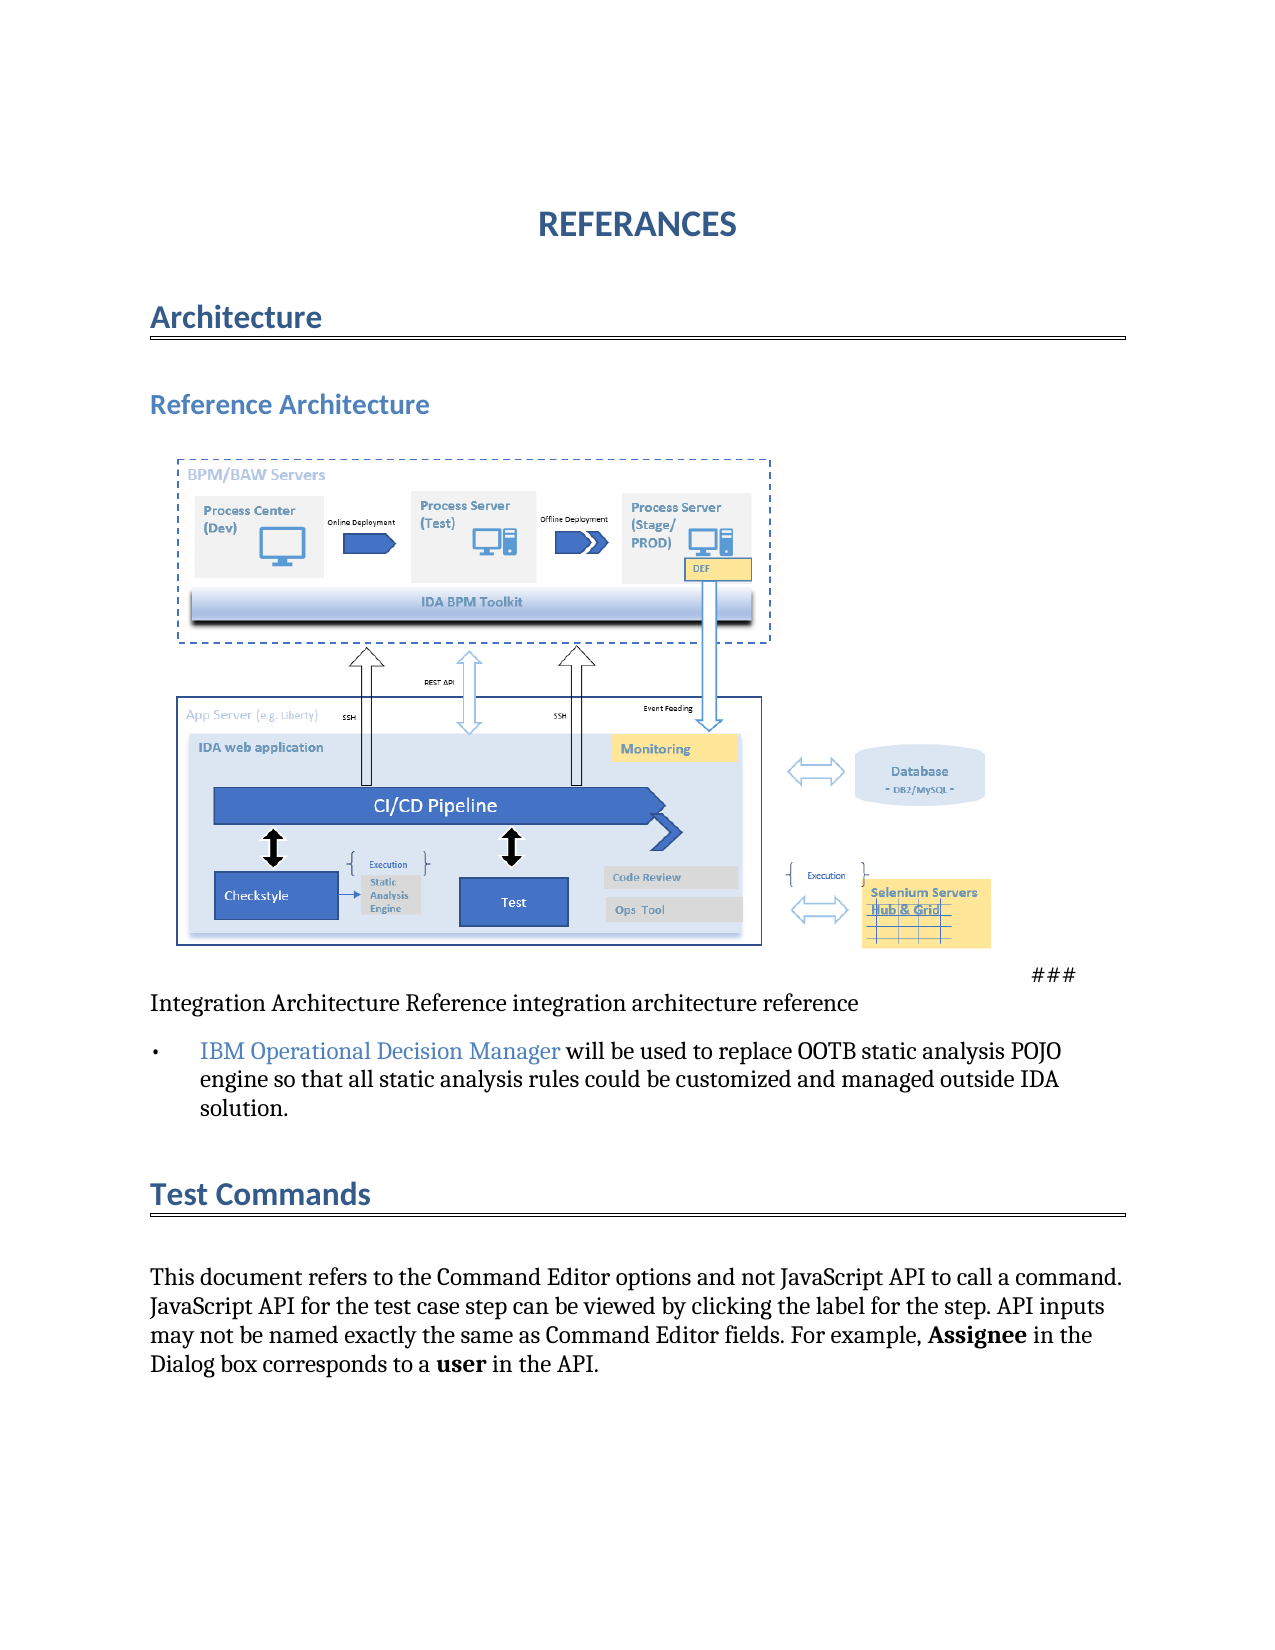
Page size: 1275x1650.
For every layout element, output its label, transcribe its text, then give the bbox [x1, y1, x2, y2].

list IBM Operational Decision Manager will be used to replace OOTB static analysis POJO engine so that all static analysis rules could be customized and managed outside IDA solution. [150, 1037, 1125, 1123]
subtitle Architecture [150, 296, 1125, 336]
subtitle Reference Architecture [150, 386, 1125, 422]
subtitle Test Commands [150, 1173, 1125, 1213]
picture [150, 440, 1025, 983]
text This document refers to the Command Editor options and not JavaScript API to call a command. JavaScript API for the test case step can be viewed by clicking the label for the step. API inputs may not be named exactly the same as Command Editor fields. For example, Assignee in the Dialog box corresponds to a user in the API. [150, 1263, 1125, 1378]
title REFERANCES [150, 200, 1125, 246]
